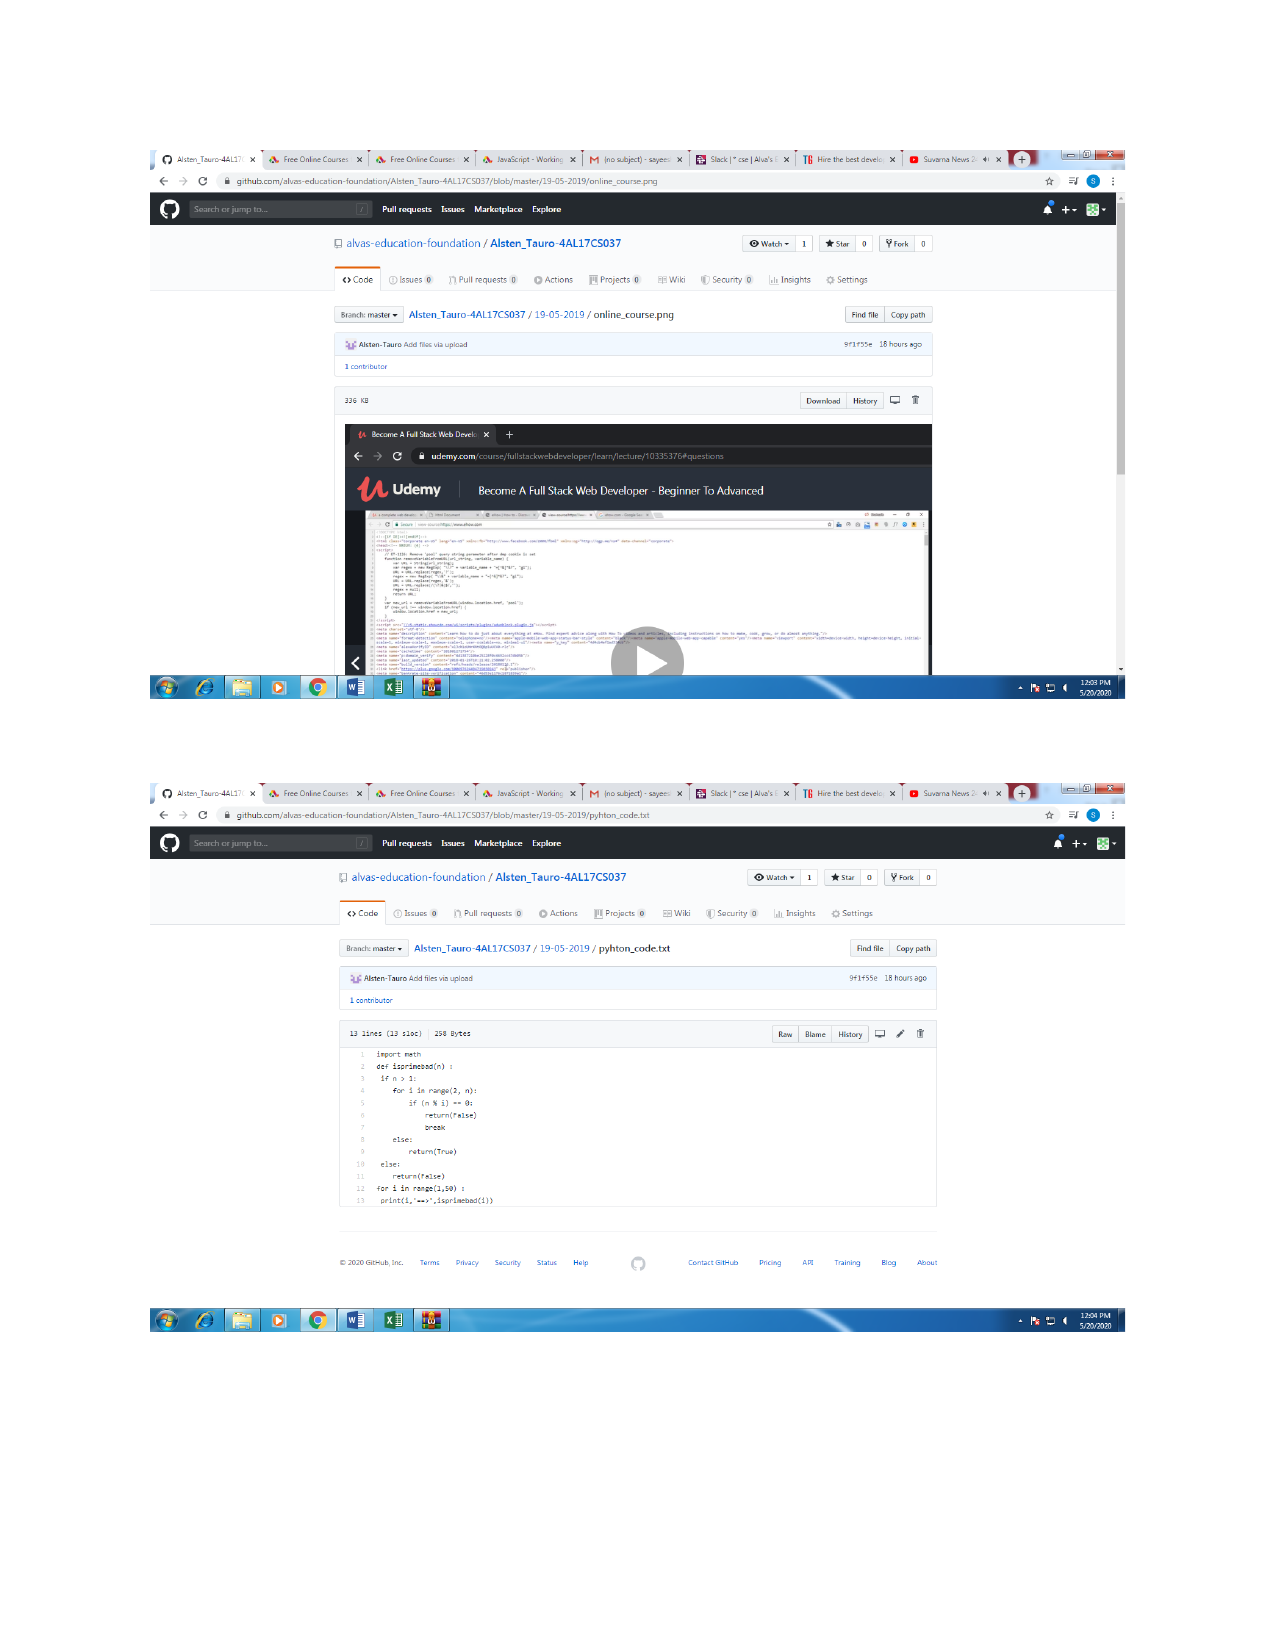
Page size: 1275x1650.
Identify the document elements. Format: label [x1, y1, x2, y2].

picture [150, 783, 1125, 1332]
picture [150, 150, 1125, 699]
